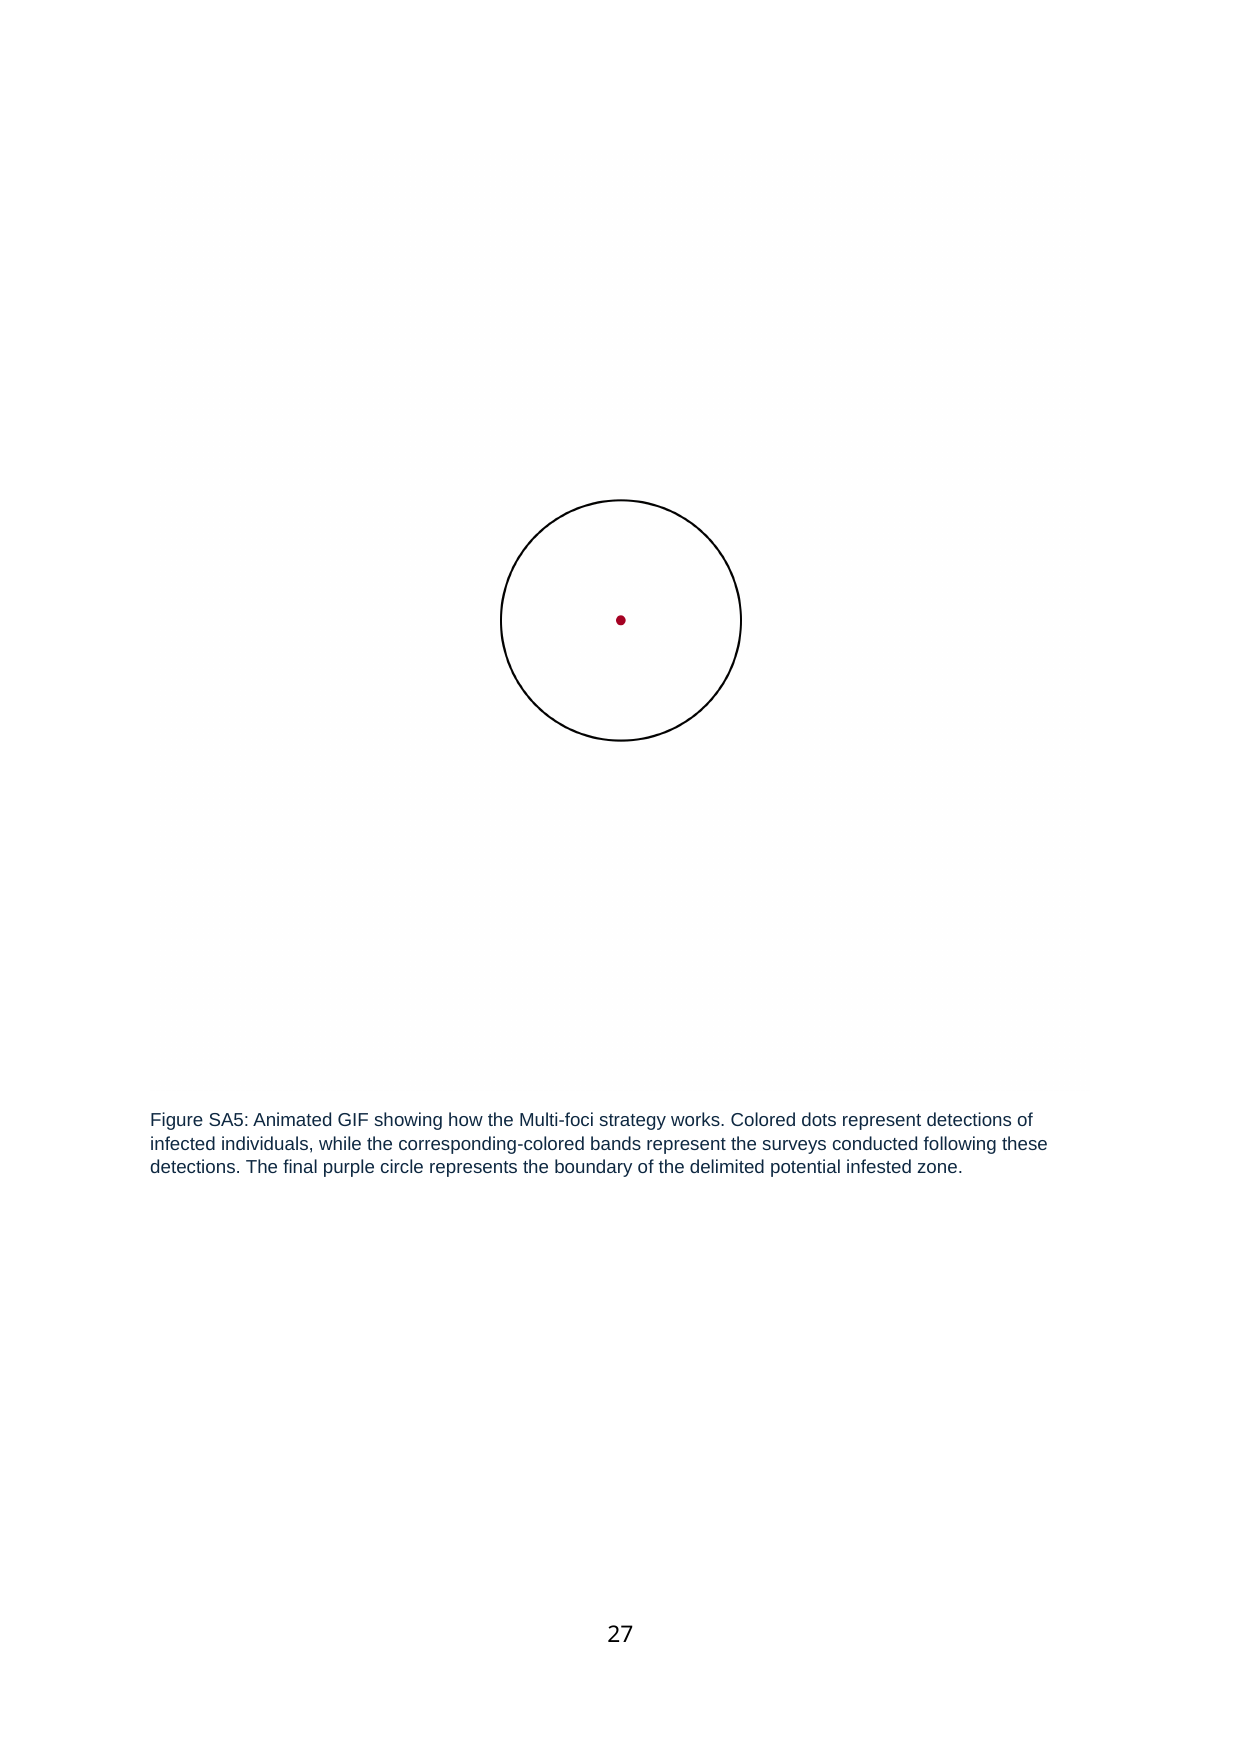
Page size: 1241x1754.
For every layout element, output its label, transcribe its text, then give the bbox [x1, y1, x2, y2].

text Figure SA5: Animated GIF showing how the Multi-foci strategy works. Colored dots represent detections of infected individuals, while the corresponding-colored bands represent the surveys conducted following these detections. The final purple circle represents the boundary of the delimited potential infested zone. [150, 1109, 1090, 1177]
picture [150, 150, 1090, 1091]
